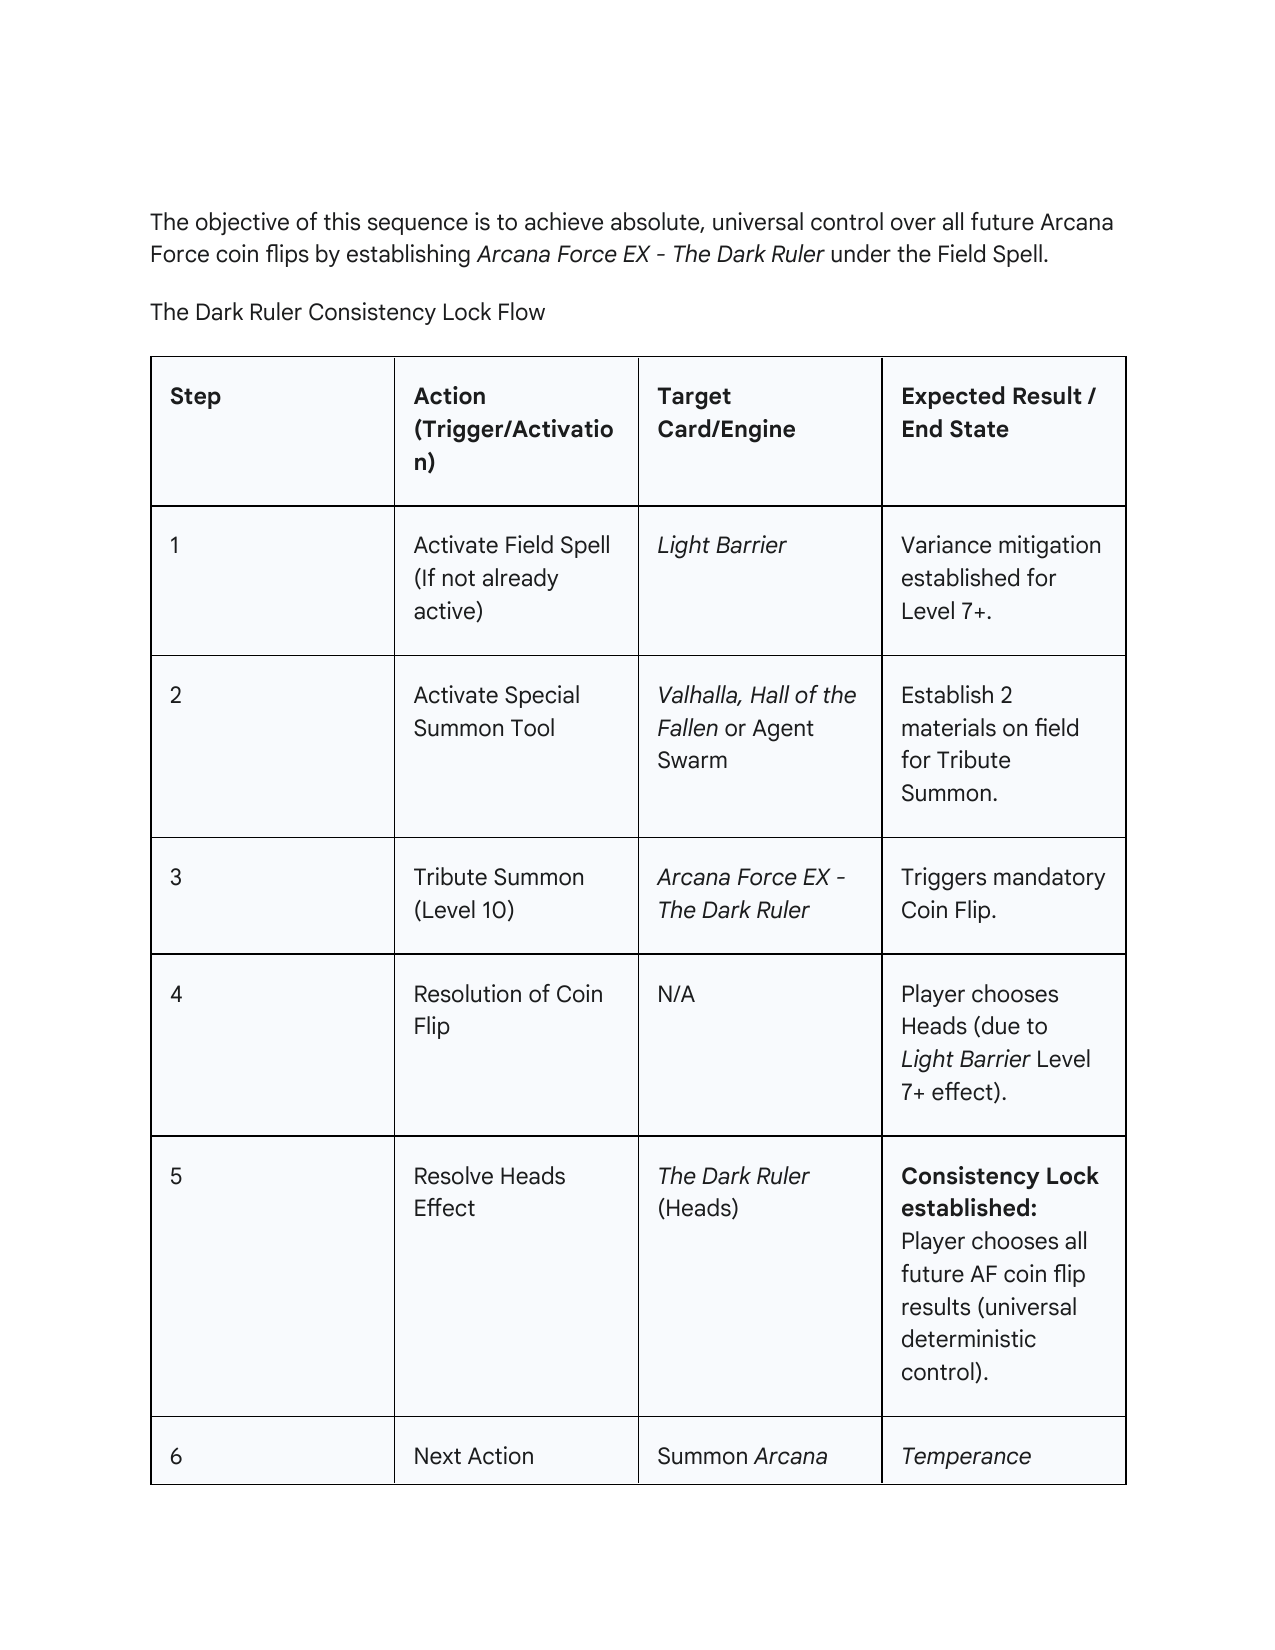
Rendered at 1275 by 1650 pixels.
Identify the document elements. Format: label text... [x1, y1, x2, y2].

table_cell 3 [152, 838, 394, 953]
table_cell Consistency Lock established: Player chooses all future AF coin flip results (universal deterministic control). [883, 1137, 1125, 1416]
table_cell Triggers mandatory Coin Flip. [883, 838, 1125, 953]
table_cell 5 [152, 1137, 394, 1416]
table_cell 4 [152, 955, 394, 1135]
table_cell 6 [152, 1417, 394, 1483]
table_cell Activate Special Summon Tool [395, 656, 638, 837]
table_header Step [152, 357, 394, 505]
table_cell 2 [152, 656, 394, 837]
table_header Target Card/Engine [639, 357, 882, 505]
table_cell Establish 2 materials on field for Tribute Summon. [883, 656, 1125, 837]
table_cell Variance mitigation established for Level 7+. [883, 507, 1125, 654]
table_cell The Dark Ruler (Heads) [639, 1137, 881, 1416]
table_cell Valhalla, Hall of the Fallen or Agent Swarm [639, 656, 881, 837]
text The objective of this sequence is to achieve absolute, universal control over all future Arcana Force coin flips by establishing Arcana Force EX - The Dark Ruler under the Field Spell. [150, 208, 1125, 269]
table_cell N/A [639, 955, 881, 1135]
table_header Action (Trigger/Activation) [395, 357, 638, 505]
table_cell Player chooses Heads (due to Light Barrier Level 7+ effect). [883, 955, 1125, 1135]
table_cell Resolve Heads Effect [395, 1137, 638, 1416]
table_cell Activate Field Spell (If not already active) [395, 507, 638, 654]
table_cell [639, 1417, 881, 1483]
table_header Expected Result / End State [883, 357, 1125, 505]
table_cell Resolution of Coin Flip [395, 955, 638, 1135]
table_cell Next Action [395, 1417, 638, 1483]
text The Dark Ruler Consistency Lock Flow [150, 298, 1125, 327]
table_cell 1 [152, 507, 394, 654]
table_cell Arcana Force EX - The Dark Ruler [639, 838, 881, 953]
table_cell Light Barrier [639, 507, 881, 654]
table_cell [883, 1417, 1125, 1483]
table_cell Tribute Summon (Level 10) [395, 838, 638, 953]
